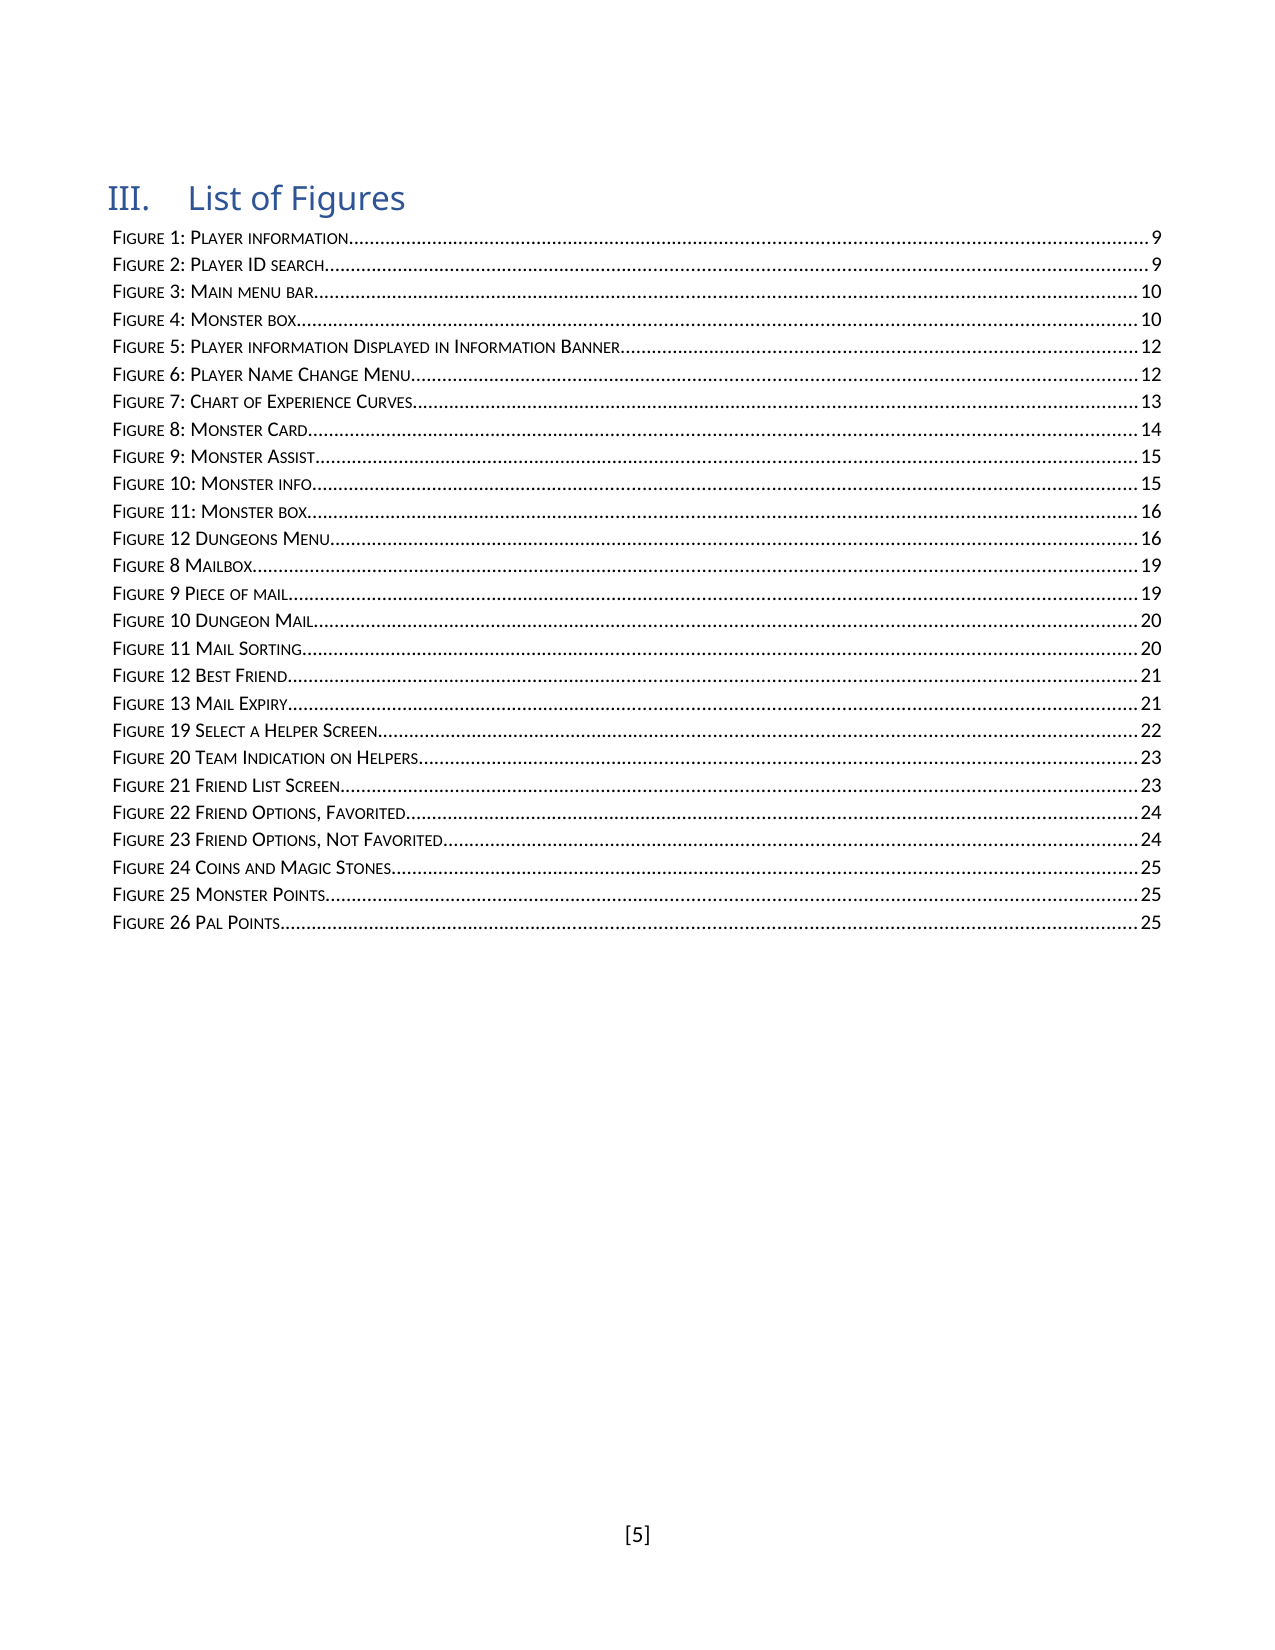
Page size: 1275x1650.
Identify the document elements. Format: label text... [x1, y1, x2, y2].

text Figure 11 Mail Sorting 20 [112, 635, 1162, 660]
text Figure 2: Player ID search 9 [112, 251, 1162, 277]
text Figure 9 Piece of mail 19 [112, 580, 1162, 606]
text Figure 3: Main menu bar 10 [112, 279, 1162, 304]
text List of Figures [150, 175, 1162, 220]
text Figure 6: Player Name Change Menu 12 [112, 361, 1162, 386]
text Figure 24 Coins and Magic Stones 25 [112, 854, 1162, 879]
text Figure 19 Select a Helper Screen 22 [112, 717, 1162, 742]
text Figure 23 Friend Options, Not Favorited 24 [112, 827, 1162, 852]
text Figure 20 Team Indication on Helpers 23 [112, 744, 1162, 770]
text Figure 11: Monster box 16 [112, 498, 1162, 523]
text Figure 26 Pal Points 25 [112, 909, 1162, 934]
text Figure 9: Monster Assist 15 [112, 443, 1162, 468]
text Figure 8 Mailbox 19 [112, 553, 1162, 578]
text Figure 1: Player information 9 [112, 224, 1162, 249]
text Figure 10 Dungeon Mail 20 [112, 607, 1162, 633]
text Figure 25 Monster Points 25 [112, 881, 1162, 907]
text Figure 13 Mail Expiry 21 [112, 690, 1162, 715]
text Figure 8: Monster Card 14 [112, 416, 1162, 441]
text Figure 12 Dungeons Menu 16 [112, 525, 1162, 551]
text Figure 12 Best Friend 21 [112, 662, 1162, 688]
text Figure 5: Player information Displayed in Information Banner 12 [112, 333, 1162, 359]
text Figure 21 Friend List Screen 23 [112, 772, 1162, 797]
text Figure 22 Friend Options, Favorited 24 [112, 799, 1162, 825]
text Figure 10: Monster info 15 [112, 471, 1162, 496]
text Figure 7: Chart of Experience Curves 13 [112, 388, 1162, 414]
text Figure 4: Monster box 10 [112, 306, 1162, 332]
